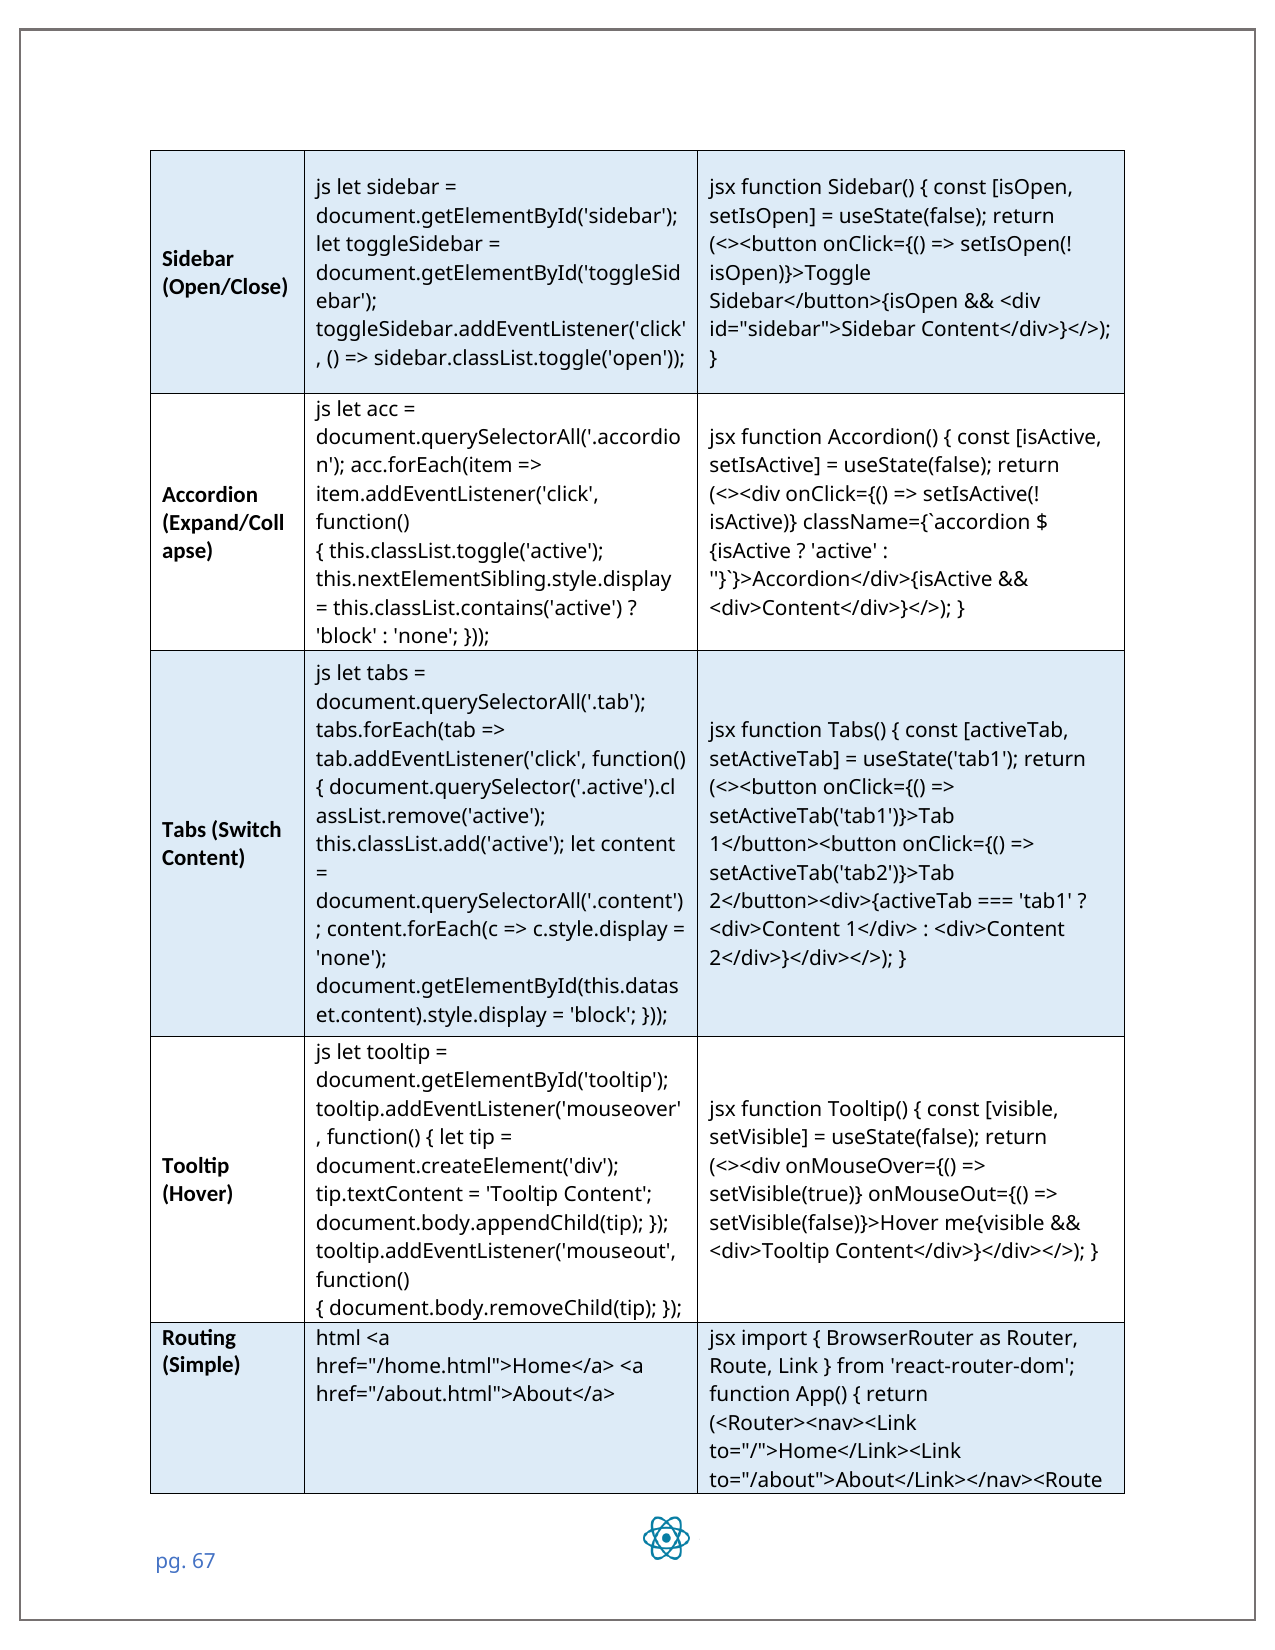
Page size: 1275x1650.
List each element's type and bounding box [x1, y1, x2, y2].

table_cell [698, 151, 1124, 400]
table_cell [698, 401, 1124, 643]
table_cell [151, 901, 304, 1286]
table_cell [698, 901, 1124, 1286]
picture [632, 1508, 700, 1569]
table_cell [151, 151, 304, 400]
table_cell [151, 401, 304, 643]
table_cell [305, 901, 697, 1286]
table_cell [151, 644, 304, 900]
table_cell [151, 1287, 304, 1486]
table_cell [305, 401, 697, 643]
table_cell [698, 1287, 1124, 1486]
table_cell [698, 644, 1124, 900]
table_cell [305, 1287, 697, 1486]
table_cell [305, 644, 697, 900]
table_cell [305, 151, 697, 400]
